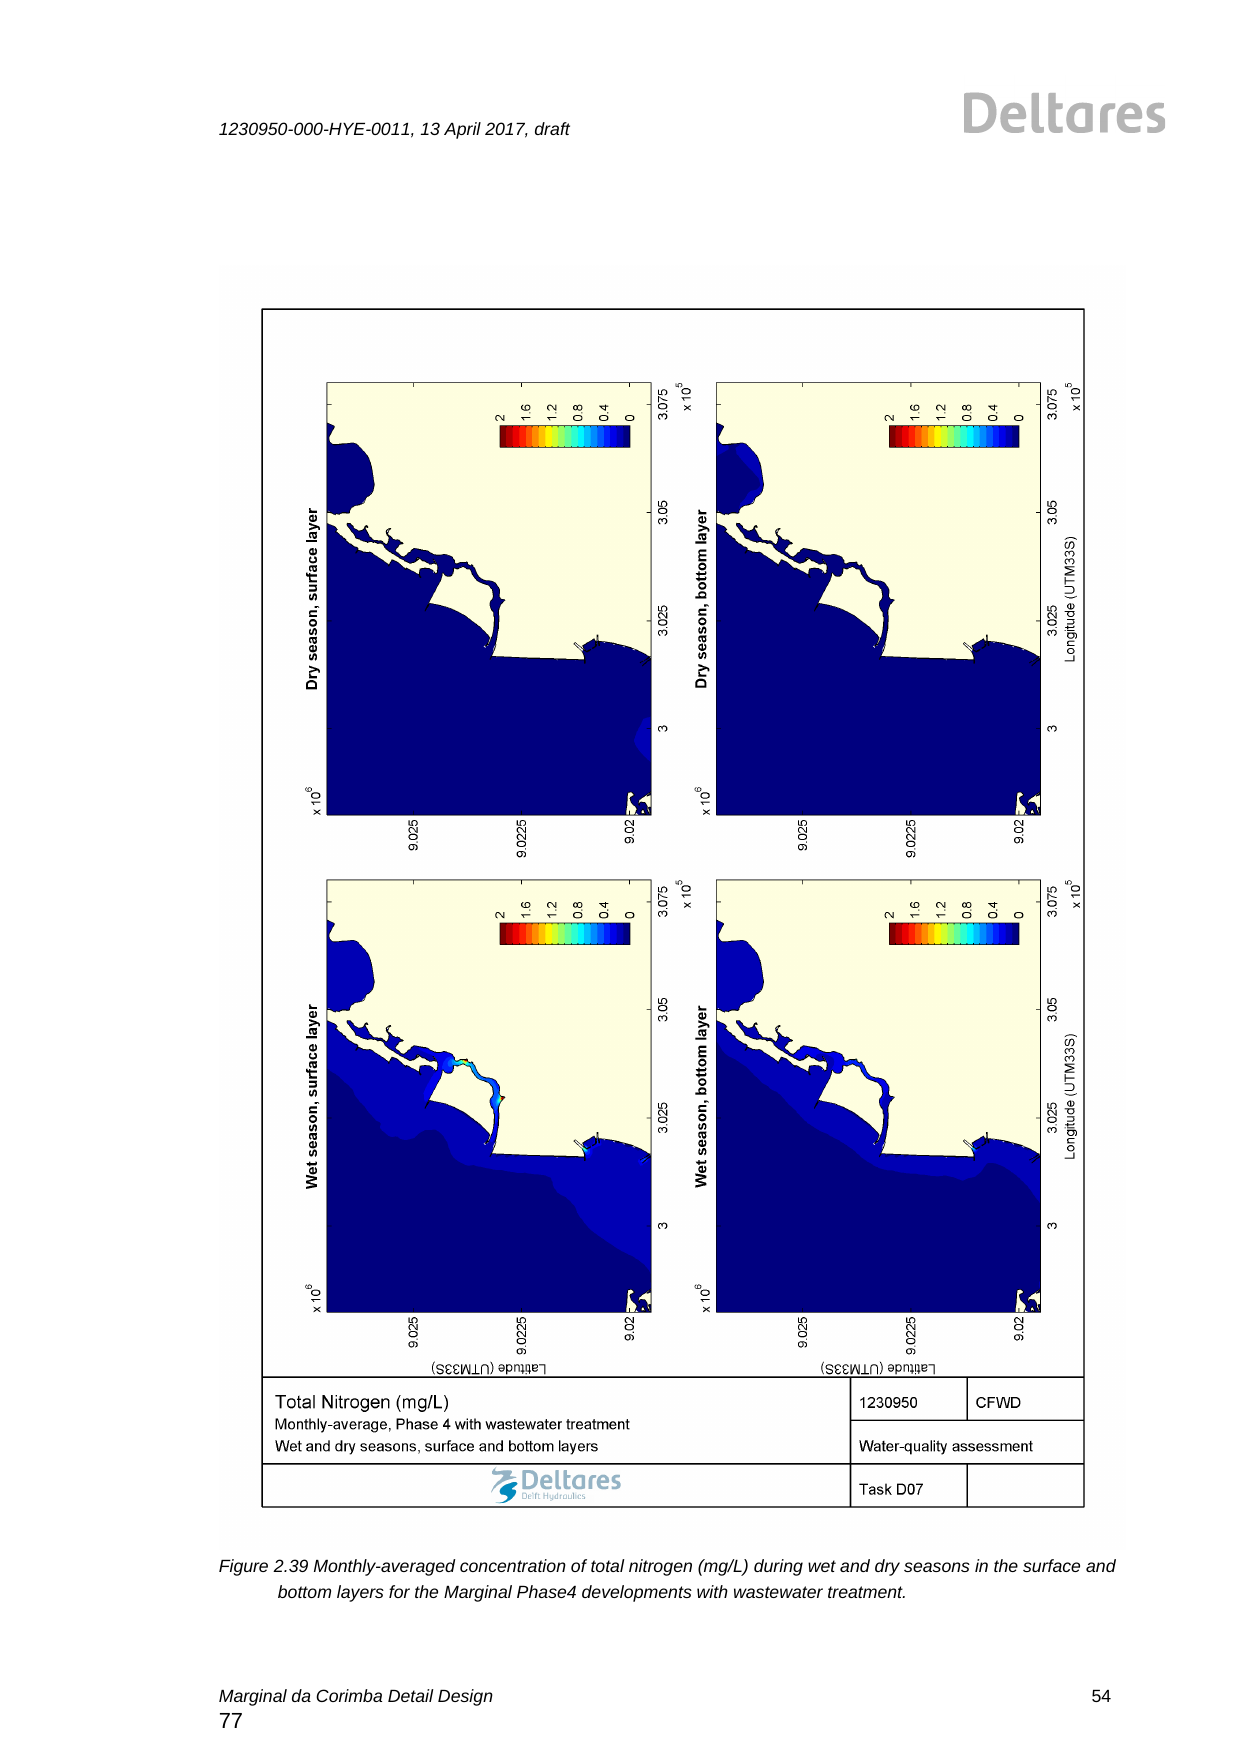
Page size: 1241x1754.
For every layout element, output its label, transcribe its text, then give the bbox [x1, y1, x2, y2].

picture [218, 265, 1127, 1550]
picture [964, 75, 1166, 133]
